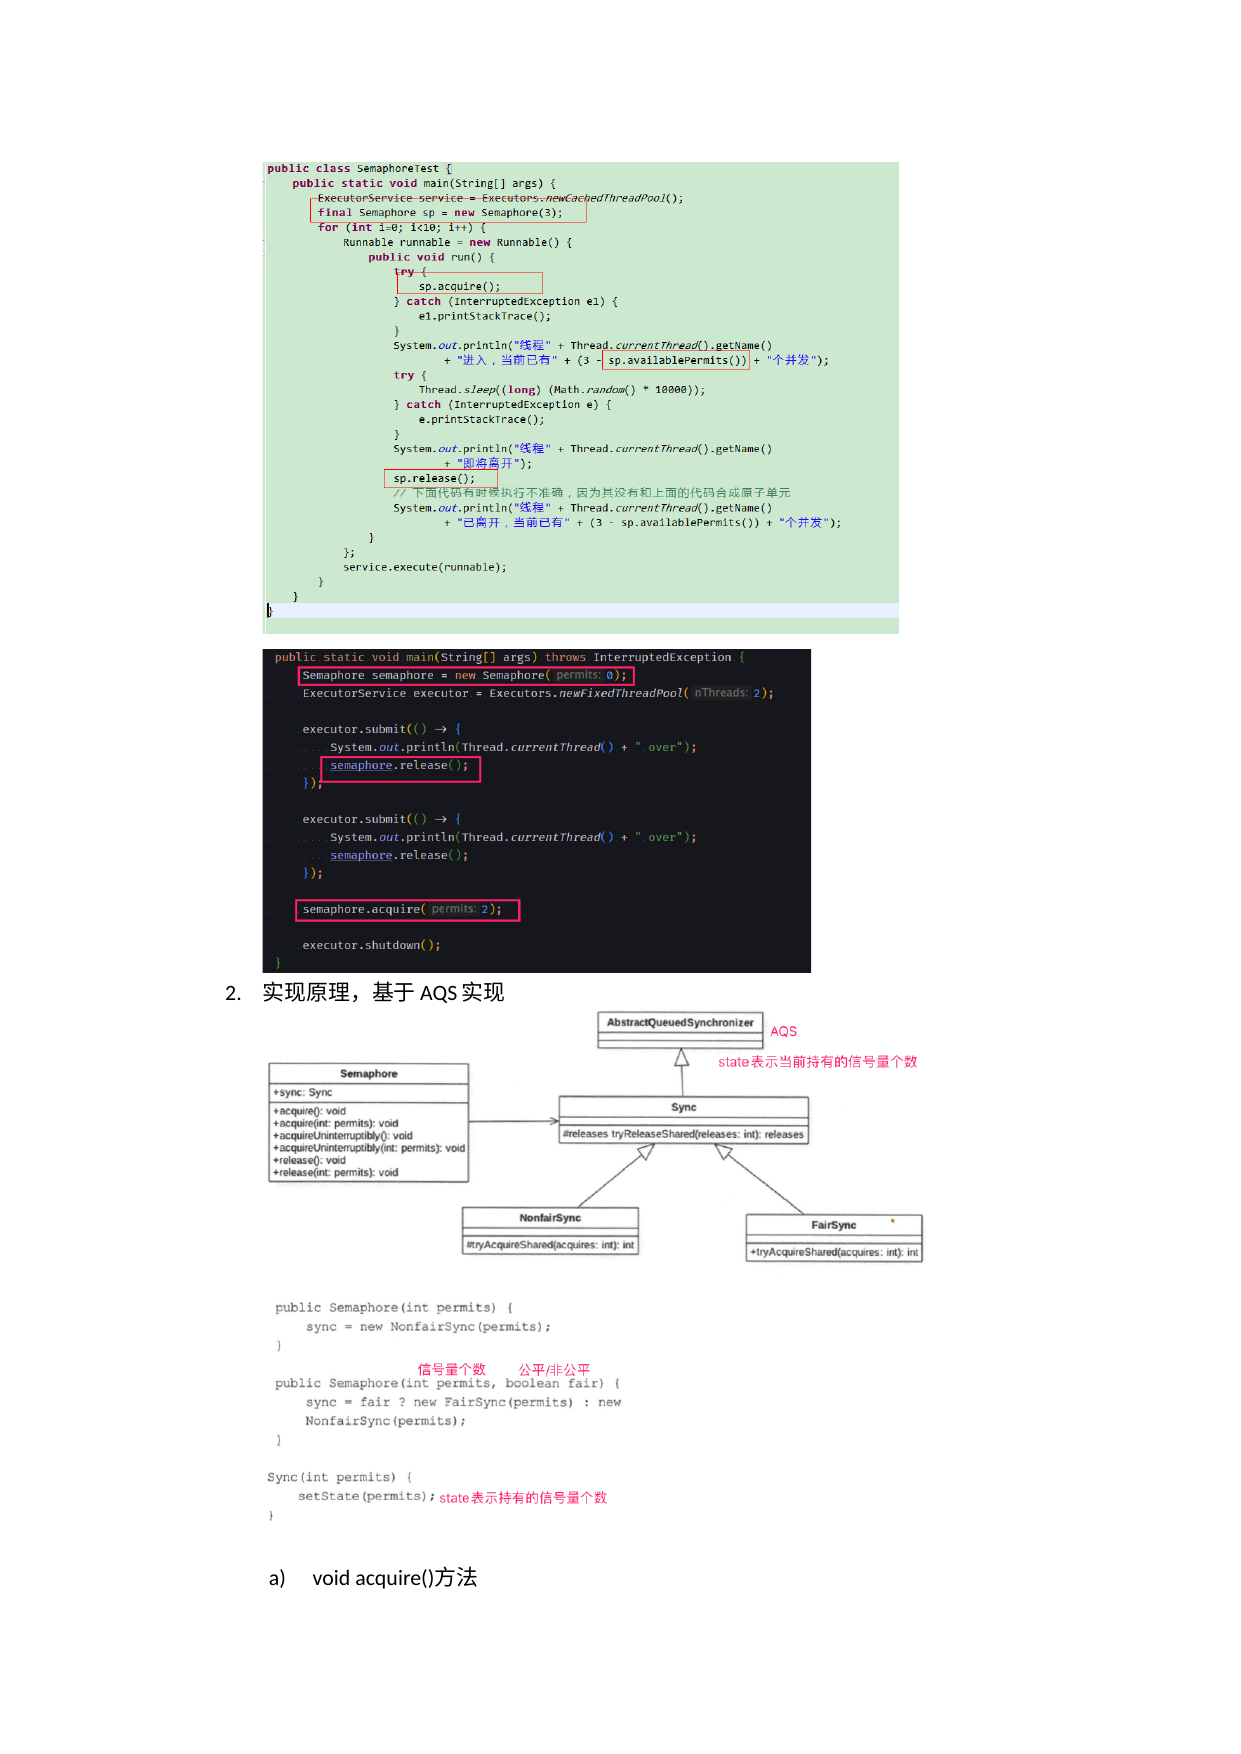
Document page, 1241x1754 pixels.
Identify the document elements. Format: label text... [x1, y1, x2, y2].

picture [262, 162, 899, 634]
list 实现原理，基于AQS实现 [225, 974, 1053, 1007]
picture [262, 1007, 939, 1276]
list void acquire()方法 [269, 1559, 1053, 1592]
picture [262, 1299, 636, 1529]
picture [262, 649, 812, 973]
